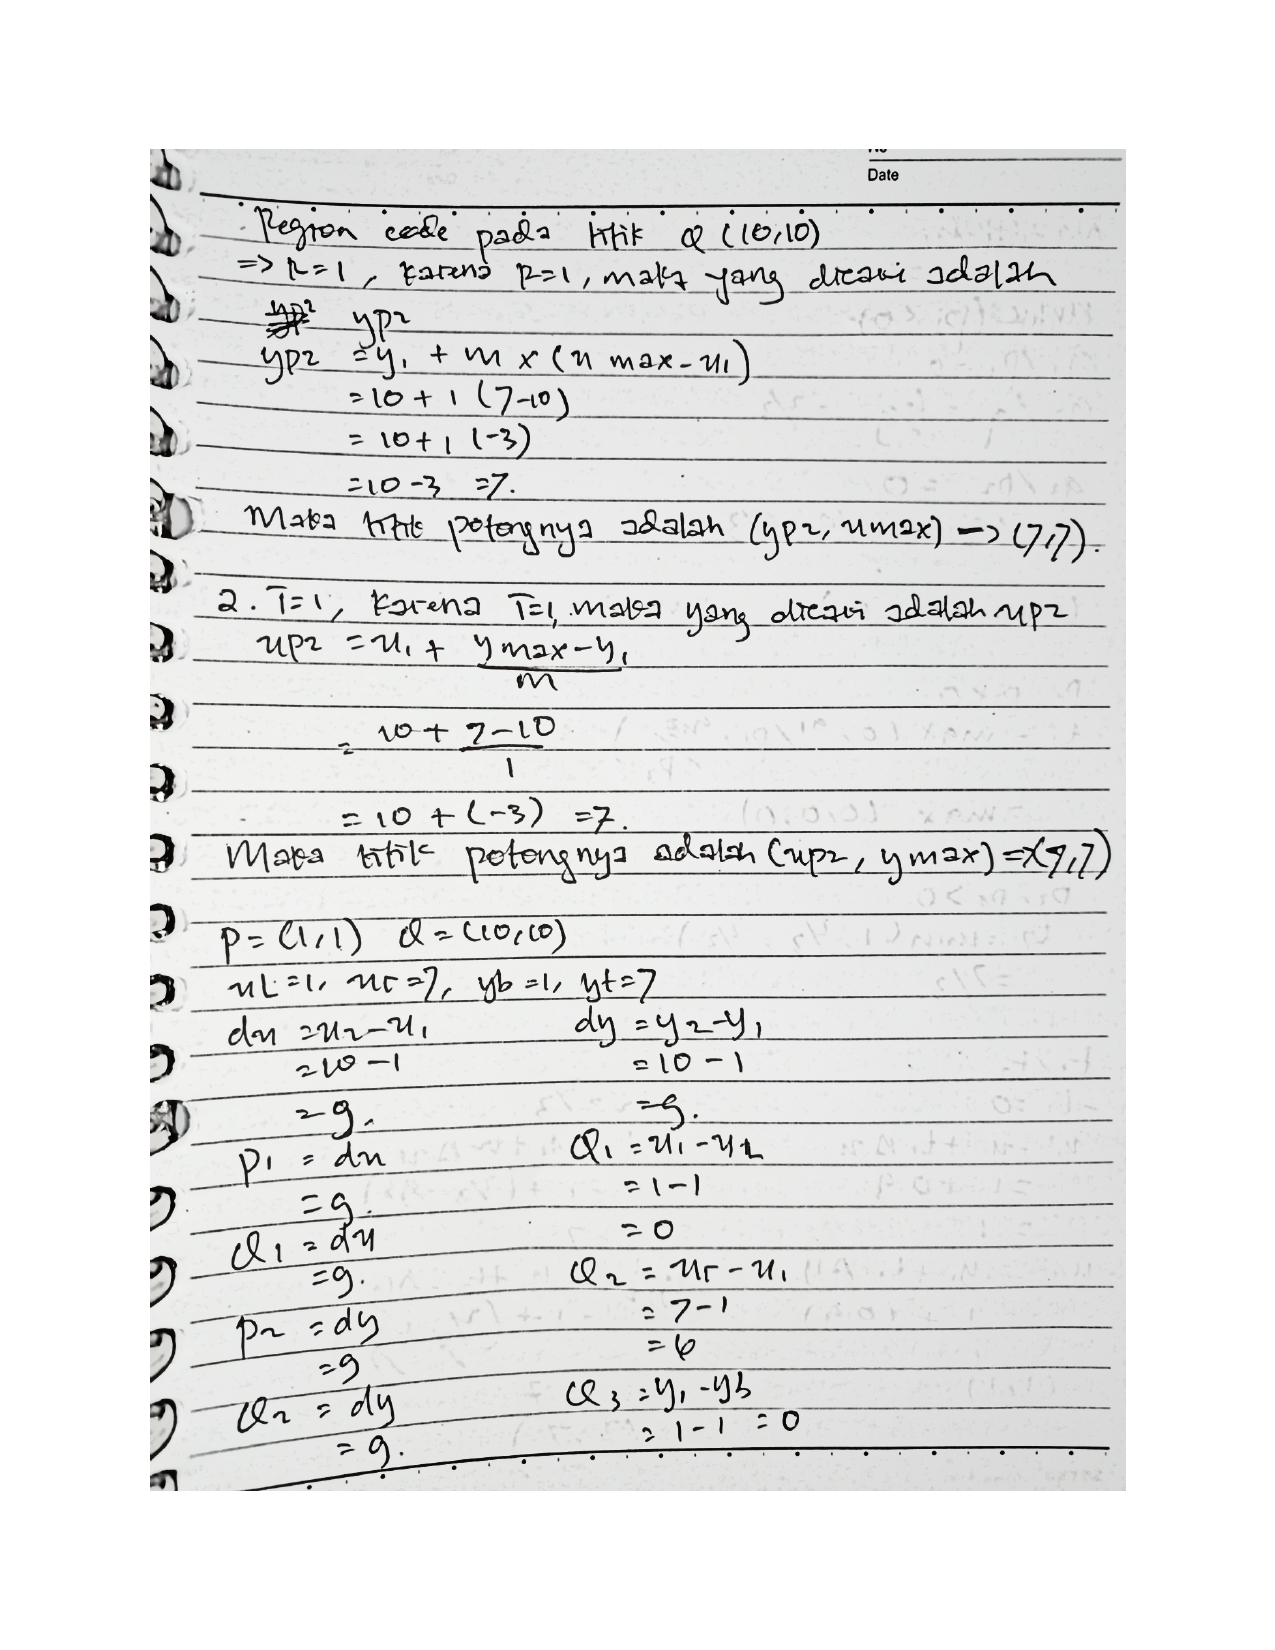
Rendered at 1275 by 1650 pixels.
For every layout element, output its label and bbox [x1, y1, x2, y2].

picture [150, 149, 1126, 1491]
